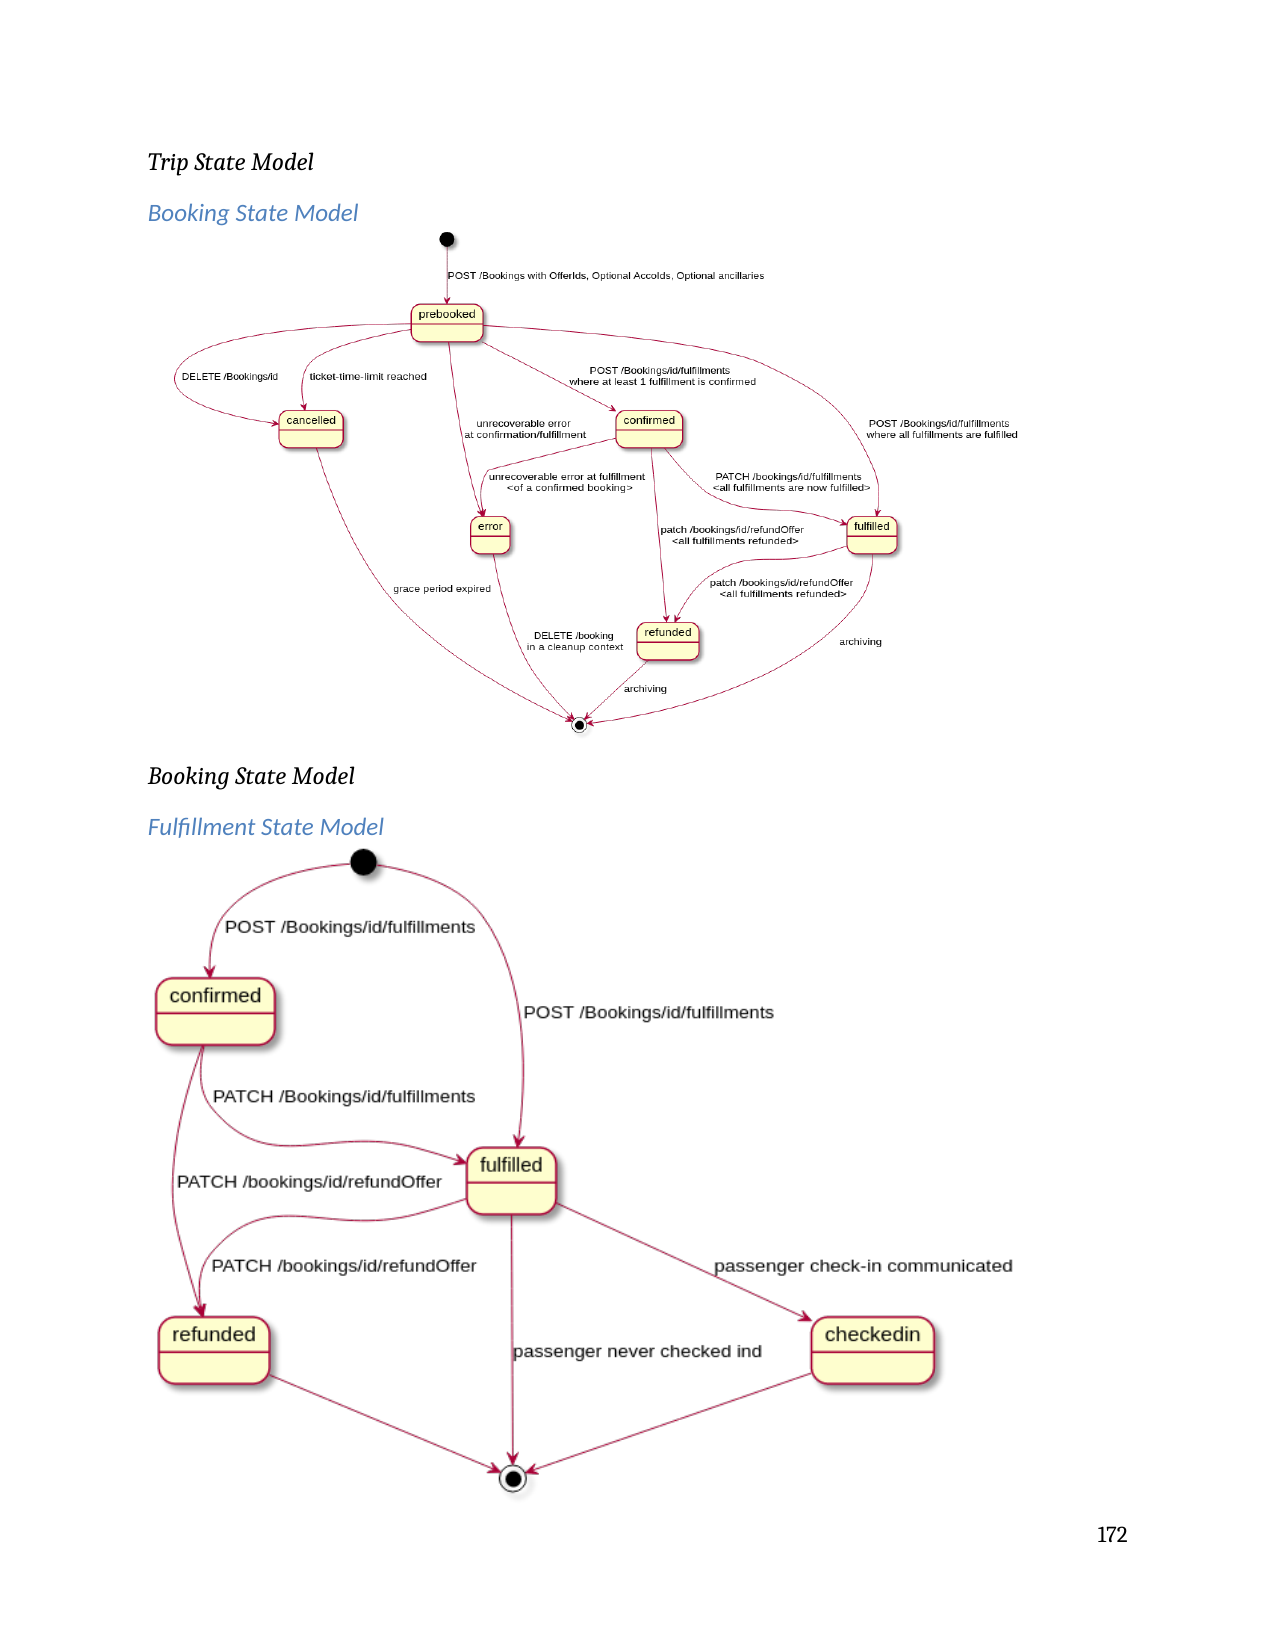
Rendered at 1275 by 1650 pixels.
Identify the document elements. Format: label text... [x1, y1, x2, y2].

subtitle Booking State Model [148, 197, 1127, 228]
picture [147, 841, 1023, 1508]
text Booking State Model [148, 762, 1127, 791]
text Trip State Model [148, 148, 1127, 176]
subtitle Fulfillment State Model [148, 811, 1127, 842]
picture [147, 227, 1023, 741]
